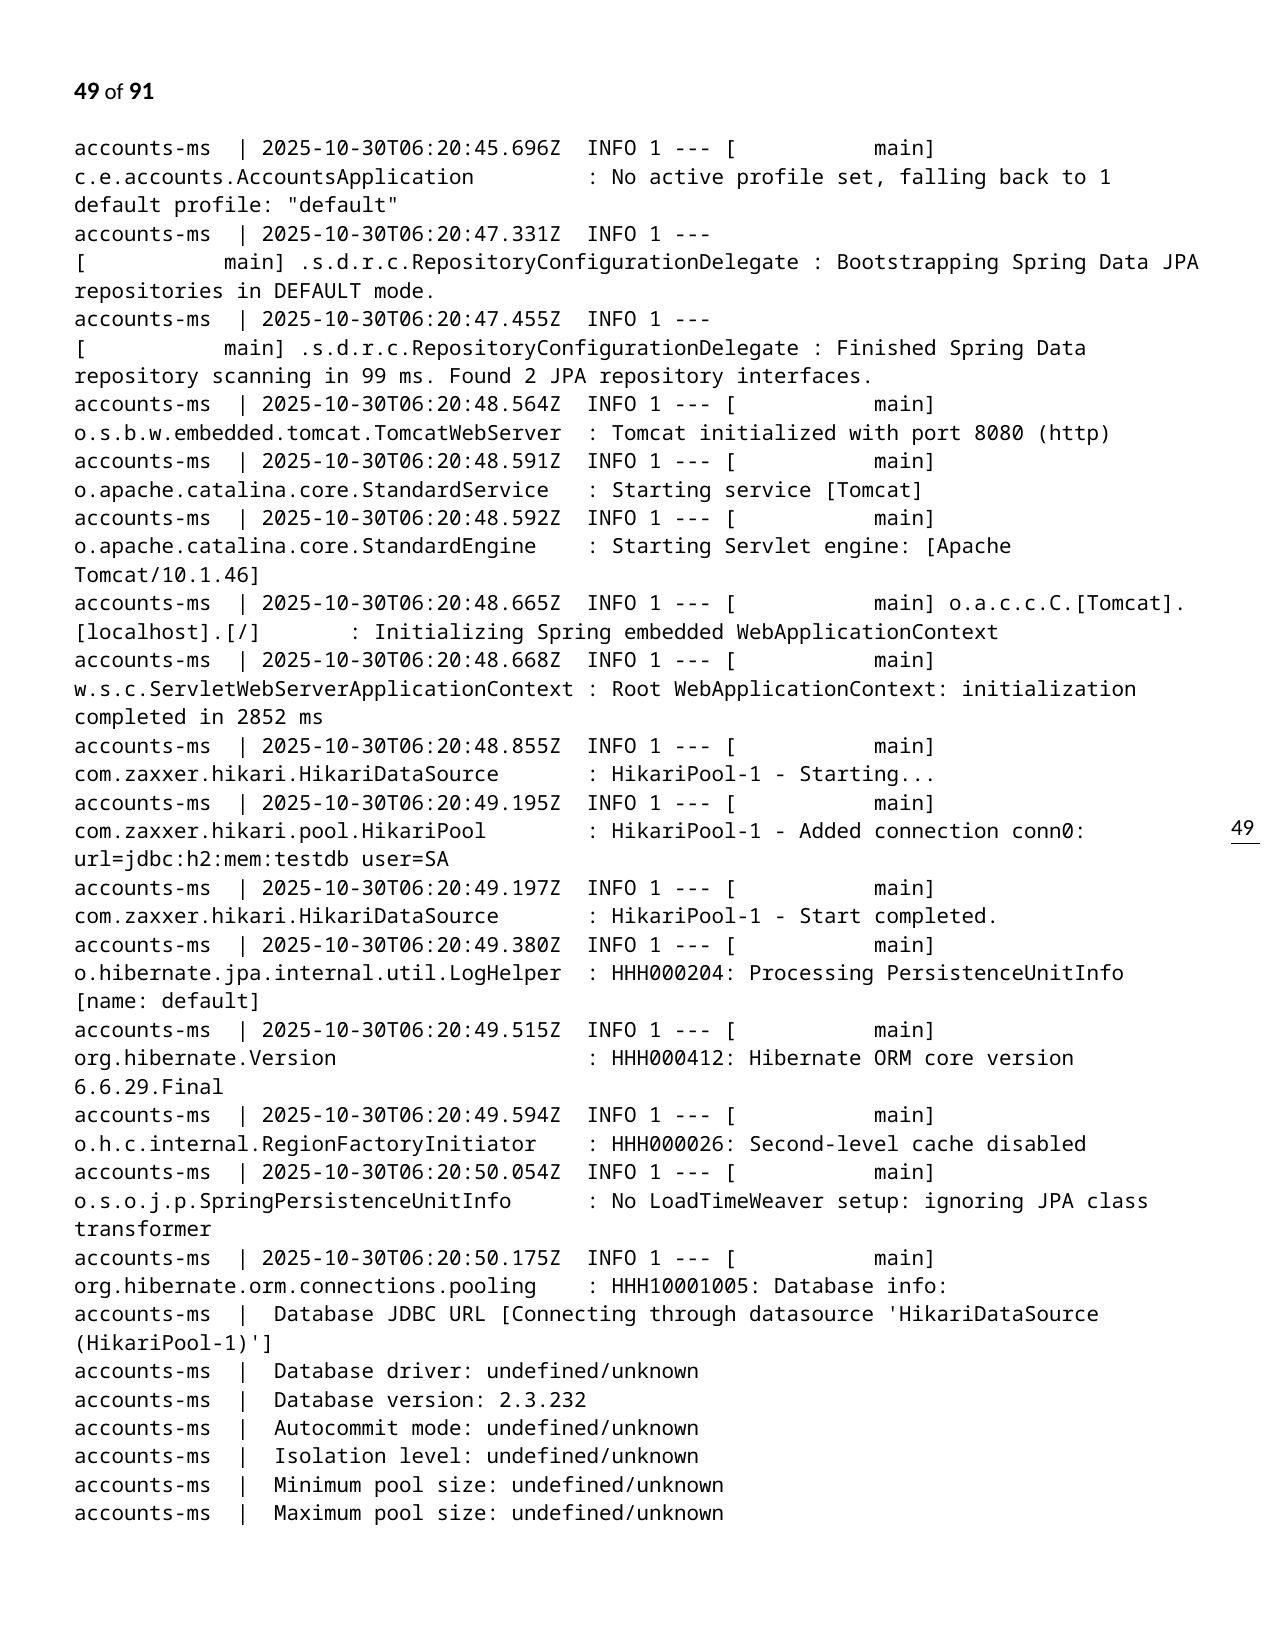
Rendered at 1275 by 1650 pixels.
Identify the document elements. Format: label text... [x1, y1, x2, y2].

text accounts-ms | 2025-10-30T06:20:48.591Z INFO 1 --- [ main] o.apache.catalina.core.StandardService : Starting service [Tomcat] [74, 446, 1201, 503]
text accounts-ms | 2025-10-30T06:20:45.696Z INFO 1 --- [ main] c.e.accounts.AccountsApplication : No active profile set, falling back to 1 default profile: "default" [74, 133, 1201, 219]
text accounts-ms | Database driver: undefined/unknown [74, 1356, 1201, 1385]
text accounts-ms | 2025-10-30T06:20:47.455Z INFO 1 --- [ main] .s.d.r.c.RepositoryConfigurationDelegate : Finished Spring Data repository scanning in 99 ms. Found 2 JPA repository interfaces. [74, 304, 1201, 389]
text accounts-ms | Maximum pool size: undefined/unknown [74, 1498, 1201, 1527]
text accounts-ms | 2025-10-30T06:20:48.665Z INFO 1 --- [ main] o.a.c.c.C.[Tomcat].[localhost].[/] : Initializing Spring embedded WebApplicationContext [74, 588, 1201, 645]
text accounts-ms | 2025-10-30T06:20:50.054Z INFO 1 --- [ main] o.s.o.j.p.SpringPersistenceUnitInfo : No LoadTimeWeaver setup: ignoring JPA class transformer [74, 1157, 1201, 1243]
text accounts-ms | 2025-10-30T06:20:48.855Z INFO 1 --- [ main] com.zaxxer.hikari.HikariDataSource : HikariPool-1 - Starting... [74, 731, 1201, 788]
text accounts-ms | 2025-10-30T06:20:50.175Z INFO 1 --- [ main] org.hibernate.orm.connections.pooling : HHH10001005: Database info: [74, 1243, 1201, 1299]
text accounts-ms | 2025-10-30T06:20:47.331Z INFO 1 --- [ main] .s.d.r.c.RepositoryConfigurationDelegate : Bootstrapping Spring Data JPA repositories in DEFAULT mode. [74, 219, 1201, 304]
text accounts-ms | 2025-10-30T06:20:49.195Z INFO 1 --- [ main] com.zaxxer.hikari.pool.HikariPool : HikariPool-1 - Added connection conn0: url=jdbc:h2:mem:testdb user=SA [74, 788, 1201, 873]
text accounts-ms | 2025-10-30T06:20:48.668Z INFO 1 --- [ main] w.s.c.ServletWebServerApplicationContext : Root WebApplicationContext: initialization completed in 2852 ms [74, 645, 1201, 731]
text accounts-ms | Database JDBC URL [Connecting through datasource 'HikariDataSource (HikariPool-1)'] [74, 1299, 1201, 1356]
text accounts-ms | 2025-10-30T06:20:49.515Z INFO 1 --- [ main] org.hibernate.Version : HHH000412: Hibernate ORM core version 6.6.29.Final [74, 1015, 1201, 1100]
text accounts-ms | 2025-10-30T06:20:48.564Z INFO 1 --- [ main] o.s.b.w.embedded.tomcat.TomcatWebServer : Tomcat initialized with port 8080 (http) [74, 389, 1201, 446]
text accounts-ms | 2025-10-30T06:20:49.197Z INFO 1 --- [ main] com.zaxxer.hikari.HikariDataSource : HikariPool-1 - Start completed. [74, 873, 1201, 930]
text accounts-ms | Minimum pool size: undefined/unknown [74, 1470, 1201, 1498]
text accounts-ms | 2025-10-30T06:20:49.594Z INFO 1 --- [ main] o.h.c.internal.RegionFactoryInitiator : HHH000026: Second-level cache disabled [74, 1100, 1201, 1157]
text accounts-ms | 2025-10-30T06:20:48.592Z INFO 1 --- [ main] o.apache.catalina.core.StandardEngine : Starting Servlet engine: [Apache Tomcat/10.1.46] [74, 503, 1201, 588]
text accounts-ms | Isolation level: undefined/unknown [74, 1442, 1201, 1470]
text accounts-ms | 2025-10-30T06:20:49.380Z INFO 1 --- [ main] o.hibernate.jpa.internal.util.LogHelper : HHH000204: Processing PersistenceUnitInfo [name: default] [74, 930, 1201, 1015]
text accounts-ms | Autocommit mode: undefined/unknown [74, 1413, 1201, 1442]
text accounts-ms | Database version: 2.3.232 [74, 1385, 1201, 1413]
